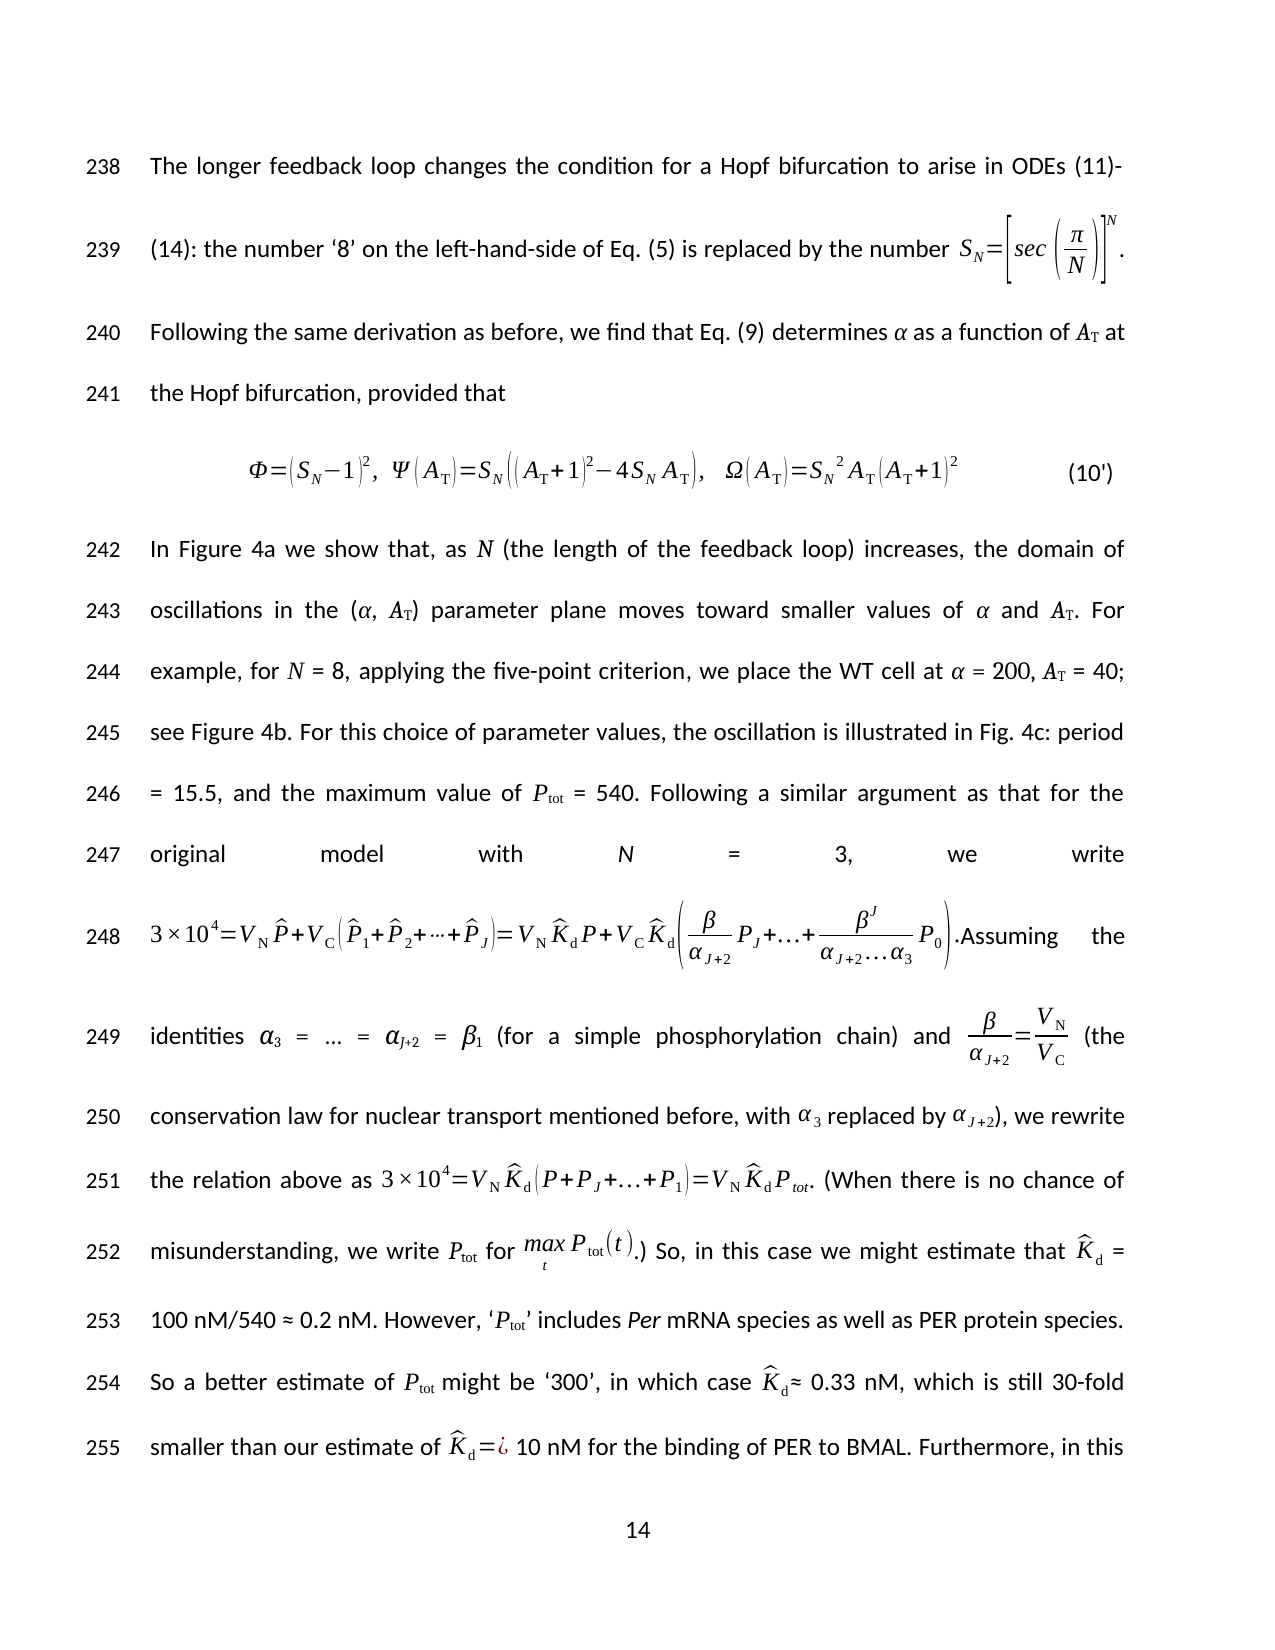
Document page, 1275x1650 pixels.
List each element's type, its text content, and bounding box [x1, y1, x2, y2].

text The longer feedback loop changes the condition for a Hopf bifurcation to arise in ODEs (11)-(14): the number ‘8’ on the left-hand-side of Eq. (5) is replaced by the number . Following the same derivation as before, we find that Eq. (9) determines α as a function of AT at the Hopf bifurcation, provided that [150, 150, 1125, 407]
table_header (10') [1056, 450, 1125, 533]
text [150, 533, 1125, 1463]
table_header [150, 450, 1056, 533]
